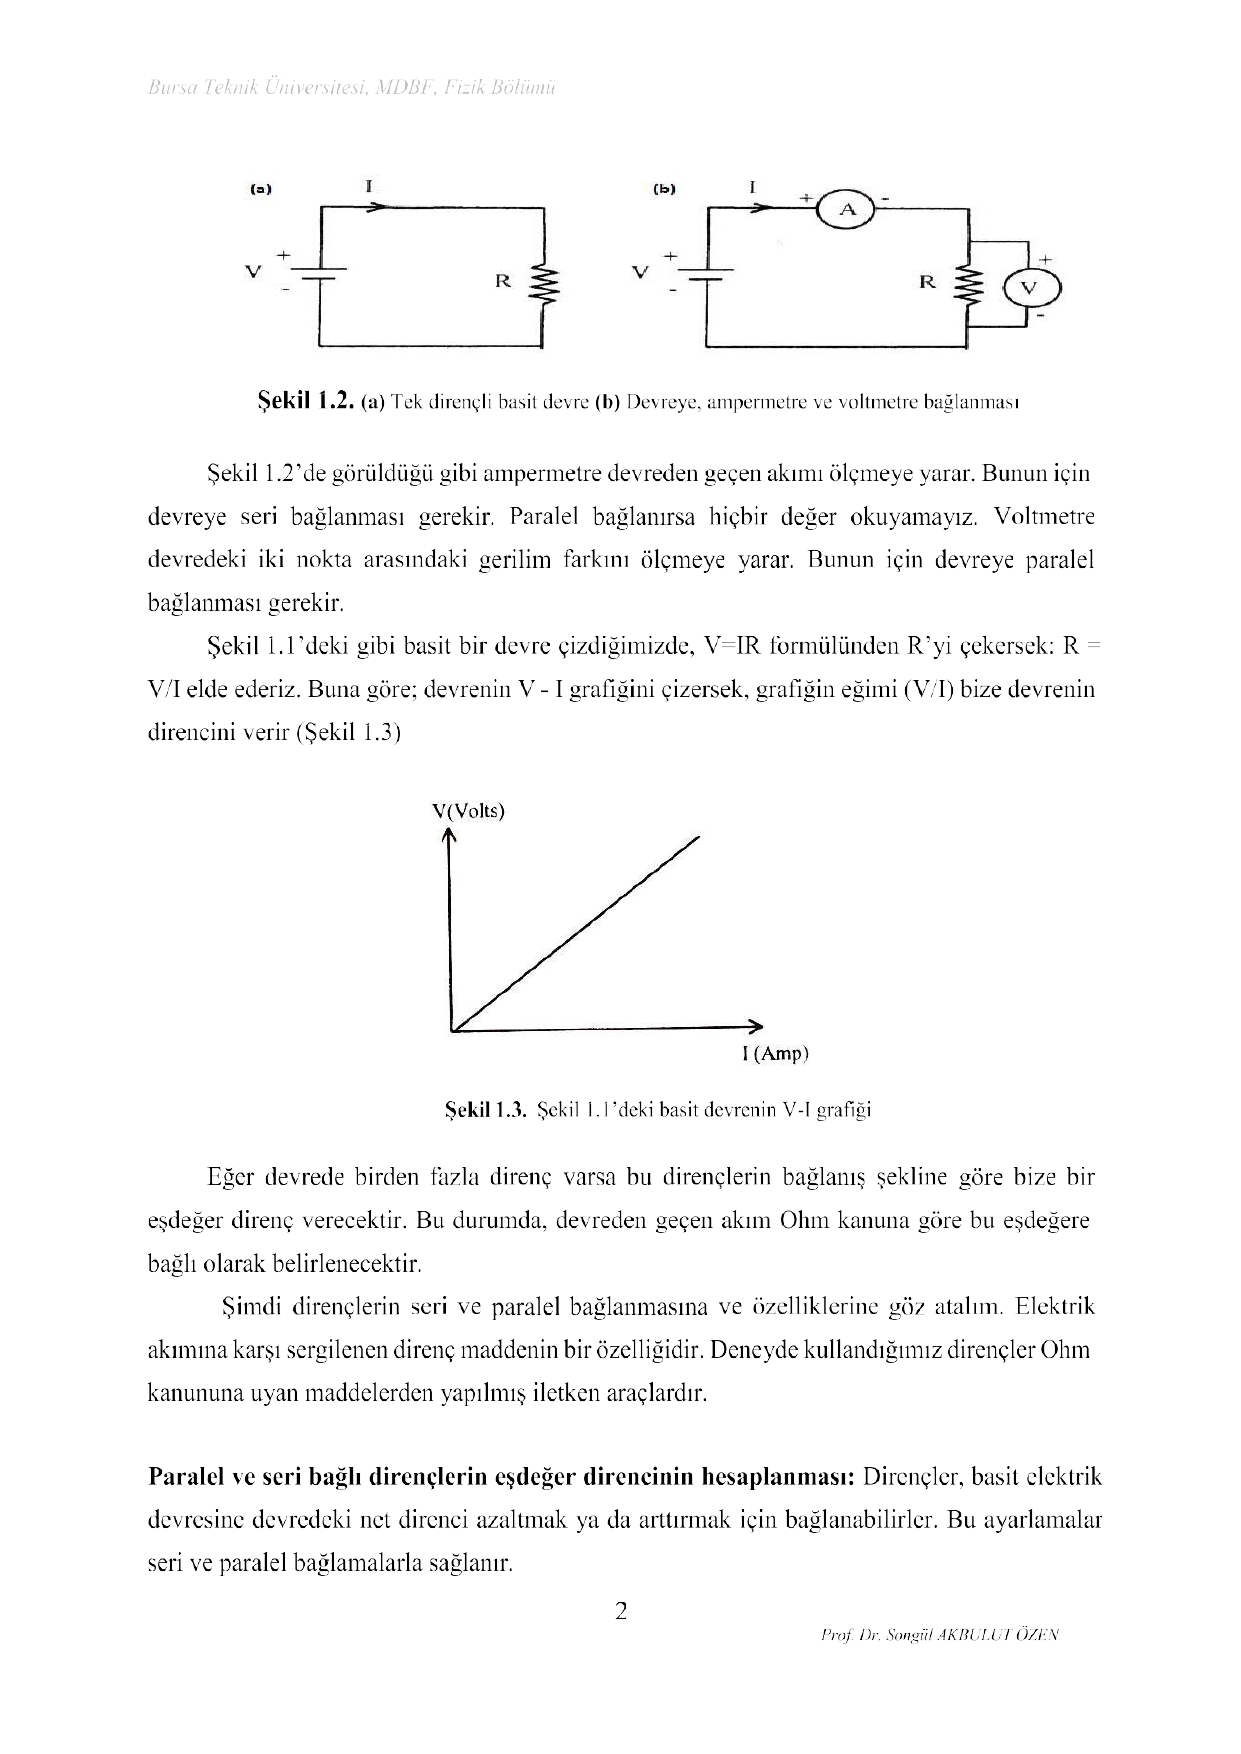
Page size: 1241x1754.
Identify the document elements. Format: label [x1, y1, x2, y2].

picture [563, 1172, 616, 1185]
picture [258, 390, 1019, 413]
picture [457, 1302, 481, 1314]
picture [268, 636, 1100, 659]
picture [241, 506, 277, 524]
picture [807, 550, 874, 567]
picture [208, 636, 259, 659]
picture [147, 592, 343, 616]
picture [148, 1210, 1089, 1233]
picture [592, 506, 695, 530]
picture [889, 1297, 925, 1320]
picture [509, 506, 578, 524]
picture [148, 722, 400, 745]
picture [718, 1302, 742, 1314]
picture [258, 549, 284, 567]
picture [491, 1296, 560, 1320]
picture [538, 1101, 871, 1121]
picture [738, 555, 793, 573]
picture [148, 1339, 1090, 1363]
picture [626, 1167, 652, 1185]
picture [753, 1296, 878, 1314]
picture [446, 1101, 490, 1121]
picture [709, 506, 768, 529]
picture [147, 679, 535, 702]
picture [208, 463, 1090, 486]
picture [148, 1552, 512, 1576]
picture [148, 549, 246, 567]
picture [1013, 1167, 1056, 1185]
picture [1025, 549, 1094, 573]
picture [265, 1167, 344, 1185]
picture [615, 1602, 627, 1619]
picture [148, 1466, 1103, 1490]
picture [242, 174, 1067, 353]
picture [663, 1167, 771, 1189]
picture [851, 506, 977, 530]
picture [412, 1296, 447, 1314]
picture [781, 506, 837, 530]
picture [877, 1167, 947, 1189]
picture [935, 1296, 1003, 1314]
picture [993, 506, 1094, 524]
picture [563, 549, 629, 567]
picture [496, 1101, 526, 1117]
picture [223, 1296, 281, 1319]
picture [364, 549, 467, 567]
picture [541, 679, 1095, 702]
picture [296, 549, 352, 567]
picture [886, 549, 923, 572]
picture [959, 1168, 1003, 1190]
picture [1066, 1167, 1095, 1185]
picture [293, 1296, 400, 1319]
picture [147, 75, 555, 96]
picture [429, 800, 809, 1066]
picture [479, 549, 551, 573]
picture [430, 1167, 479, 1185]
picture [570, 1296, 708, 1320]
picture [935, 549, 1013, 573]
picture [782, 1167, 865, 1190]
picture [490, 1167, 551, 1189]
picture [820, 1626, 1059, 1644]
picture [641, 549, 725, 573]
picture [419, 506, 494, 530]
picture [290, 506, 404, 530]
picture [148, 1509, 1103, 1533]
picture [147, 1382, 706, 1406]
picture [147, 1253, 421, 1277]
picture [207, 1167, 254, 1190]
picture [355, 1167, 419, 1185]
picture [148, 506, 226, 530]
picture [1015, 1296, 1096, 1314]
